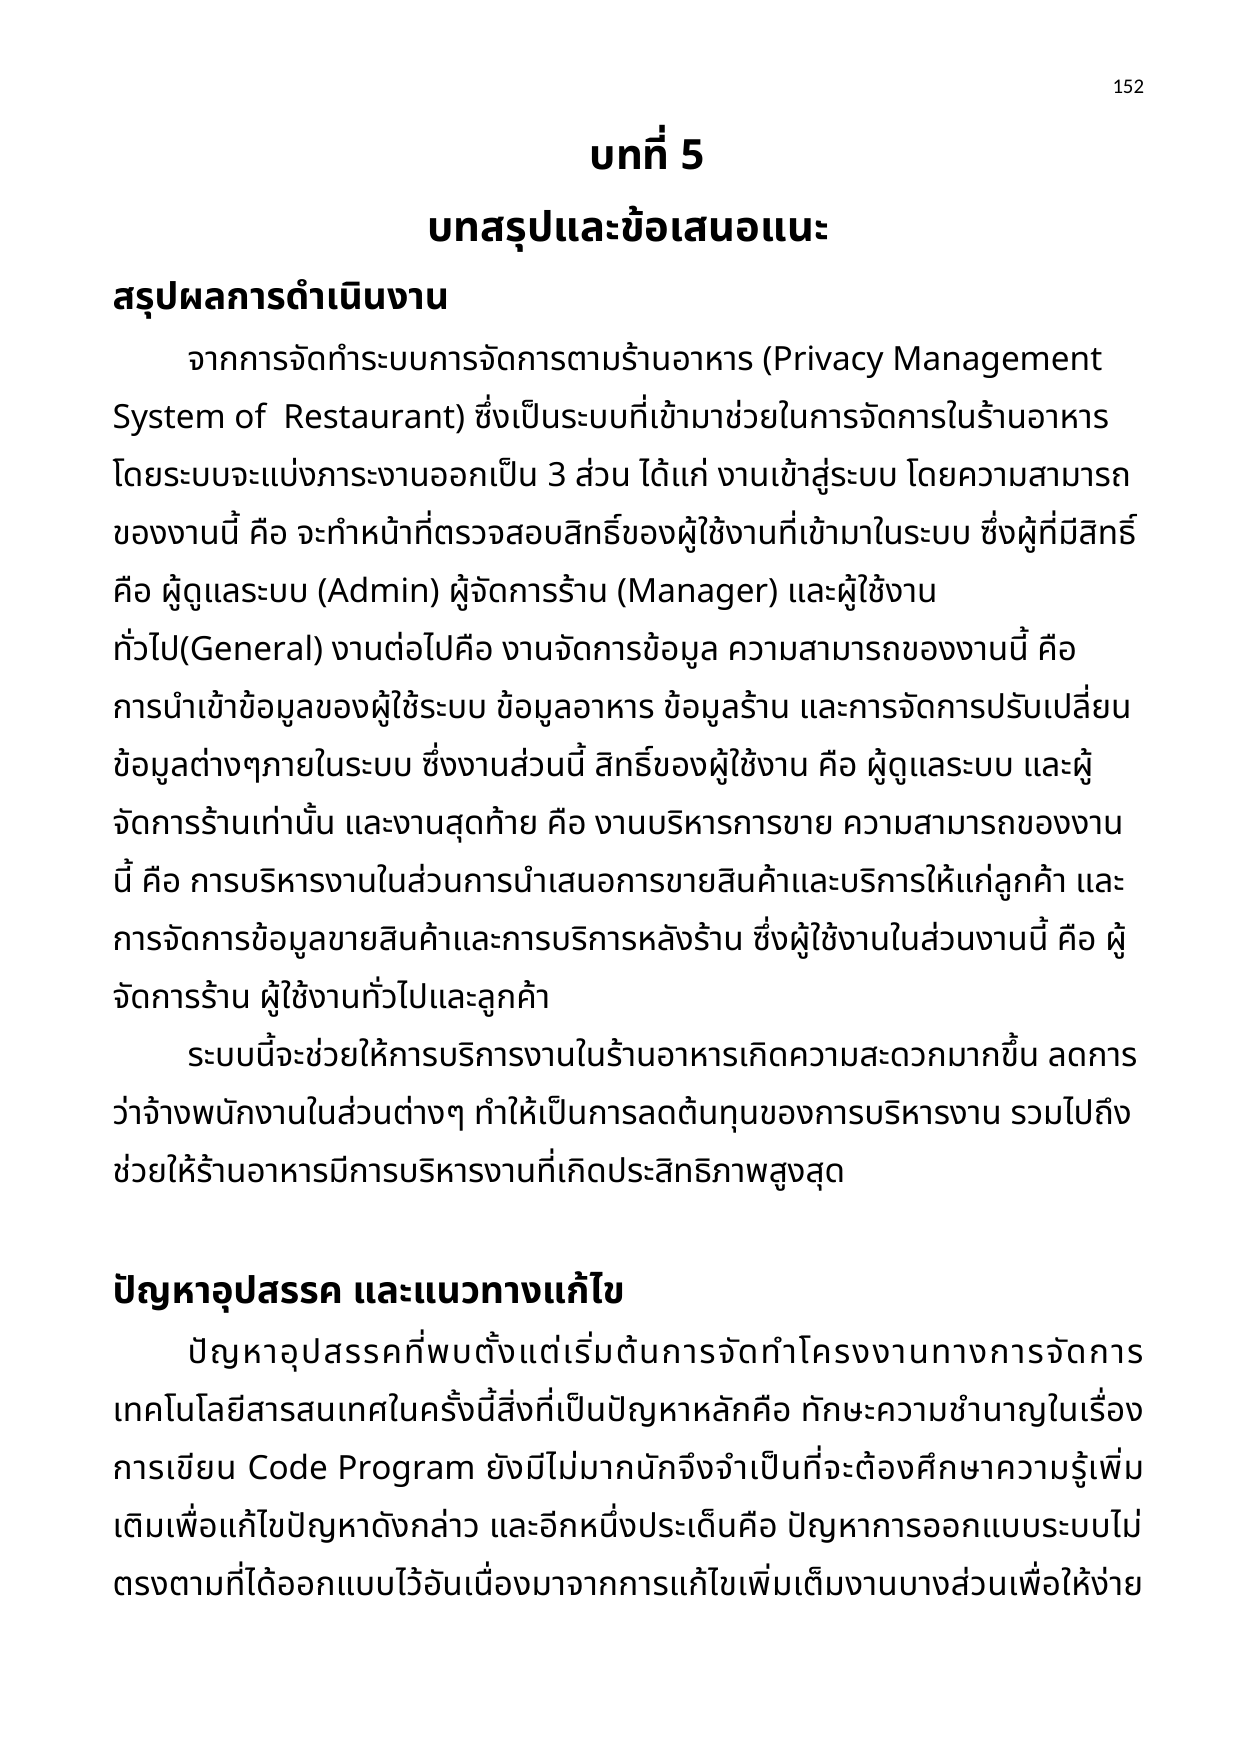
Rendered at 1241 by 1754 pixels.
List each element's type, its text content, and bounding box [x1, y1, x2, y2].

text ปัญหาอุปสรรค และแนวทางแก้ไข [112, 1263, 1144, 1320]
text บทสรุปและข้อเสนอแนะ [112, 197, 1144, 260]
text ระบบนี้จะช่วยให้การบริการงานในร้านอาหารเกิดความสะดวกมากขึ้น ลดการว่าจ้างพนักงานในส่วนต่างๆ ทำให้เป็นการลดต้นทุนของการบริหารงาน รวมไปถึงช่วยให้ร้านอาหารมีการบริหารงานที่เกิดประสิทธิภาพสูงสุด [112, 1031, 1144, 1197]
text จากการจัดทำระบบการจัดการตามร้านอาหาร (Privacy Management System of Restaurant) ซึ่งเป็นระบบที่เข้ามาช่วยในการจัดการในร้านอาหาร โดยระบบจะแบ่งภาระงานออกเป็น 3 ส่วน ได้แก่ งานเข้าสู่ระบบ โดยความสามารถของงานนี้ คือ จะทำหน้าที่ตรวจสอบสิทธิ์ของผู้ใช้งานที่เข้ามาในระบบ ซึ่งผู้ที่มีสิทธิ์ คือ ผู้ดูแลระบบ (Admin) ผู้จัดการร้าน (Manager) และผู้ใช้งานทั่วไป(General) งานต่อไปคือ งานจัดการข้อมูล ความสามารถของงานนี้ คือ การนำเข้าข้อมูลของผู้ใช้ระบบ ข้อมูลอาหาร ข้อมูลร้าน และการจัดการปรับเปลี่ยนข้อมูลต่างๆภายในระบบ ซึ่งงานส่วนนี้ สิทธิ์ของผู้ใช้งาน คือ ผู้ดูแลระบบ และผู้จัดการร้านเท่านั้น และงานสุดท้าย คือ งานบริหารการขาย ความสามารถของงานนี้ คือ การบริหารงานในส่วนการนำเสนอการขายสินค้าและบริการให้แก่ลูกค้า และการจัดการข้อมูลขายสินค้าและการบริการหลังร้าน ซึ่งผู้ใช้งานในส่วนงานนี้ คือ ผู้จัดการร้าน ผู้ใช้งานทั่วไปและลูกค้า [112, 335, 1144, 1023]
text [112, 1328, 1144, 1611]
text สรุปผลการดำเนินงาน [112, 270, 1144, 326]
text บทที่ 5 [150, 124, 1144, 188]
